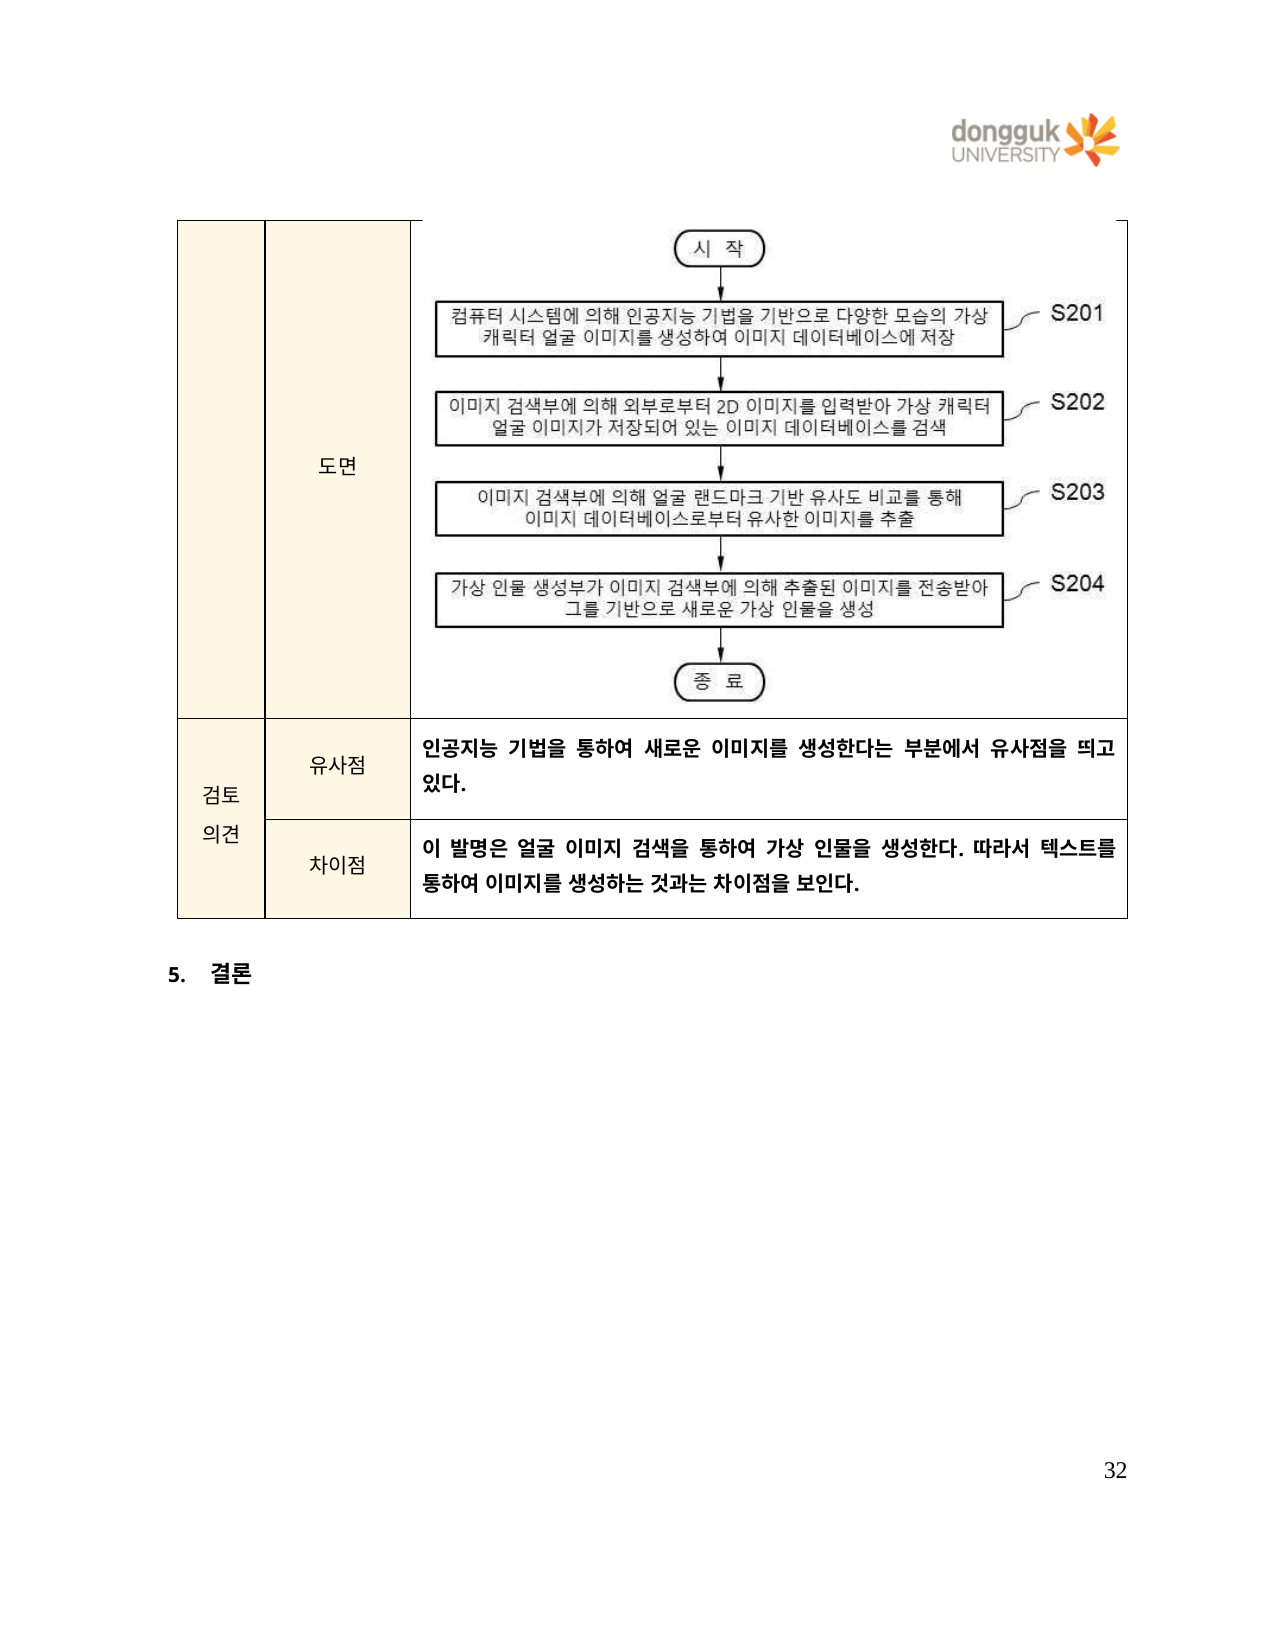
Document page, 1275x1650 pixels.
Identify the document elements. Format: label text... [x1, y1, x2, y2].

picture [950, 110, 1122, 169]
table_cell 유사점 [266, 719, 410, 818]
picture [422, 220, 1117, 710]
table_cell 검토 의견 [178, 719, 264, 918]
table_cell 차이점 [266, 820, 410, 918]
table_cell [411, 221, 1127, 718]
table_cell 도면 [266, 221, 410, 718]
table_cell 이 발명은 얼굴 이미지 검색을 통하여 가상 인물을 생성한다. 따라서 텍스트를 통하여 이미지를 생성하는 것과는 차이점을 보인다. [411, 820, 1127, 918]
text 결론 [168, 956, 1127, 990]
table_cell 인공지능 기법을 통하여 새로운 이미지를 생성한다는 부분에서 유사점을 띄고 있다. [411, 719, 1127, 818]
